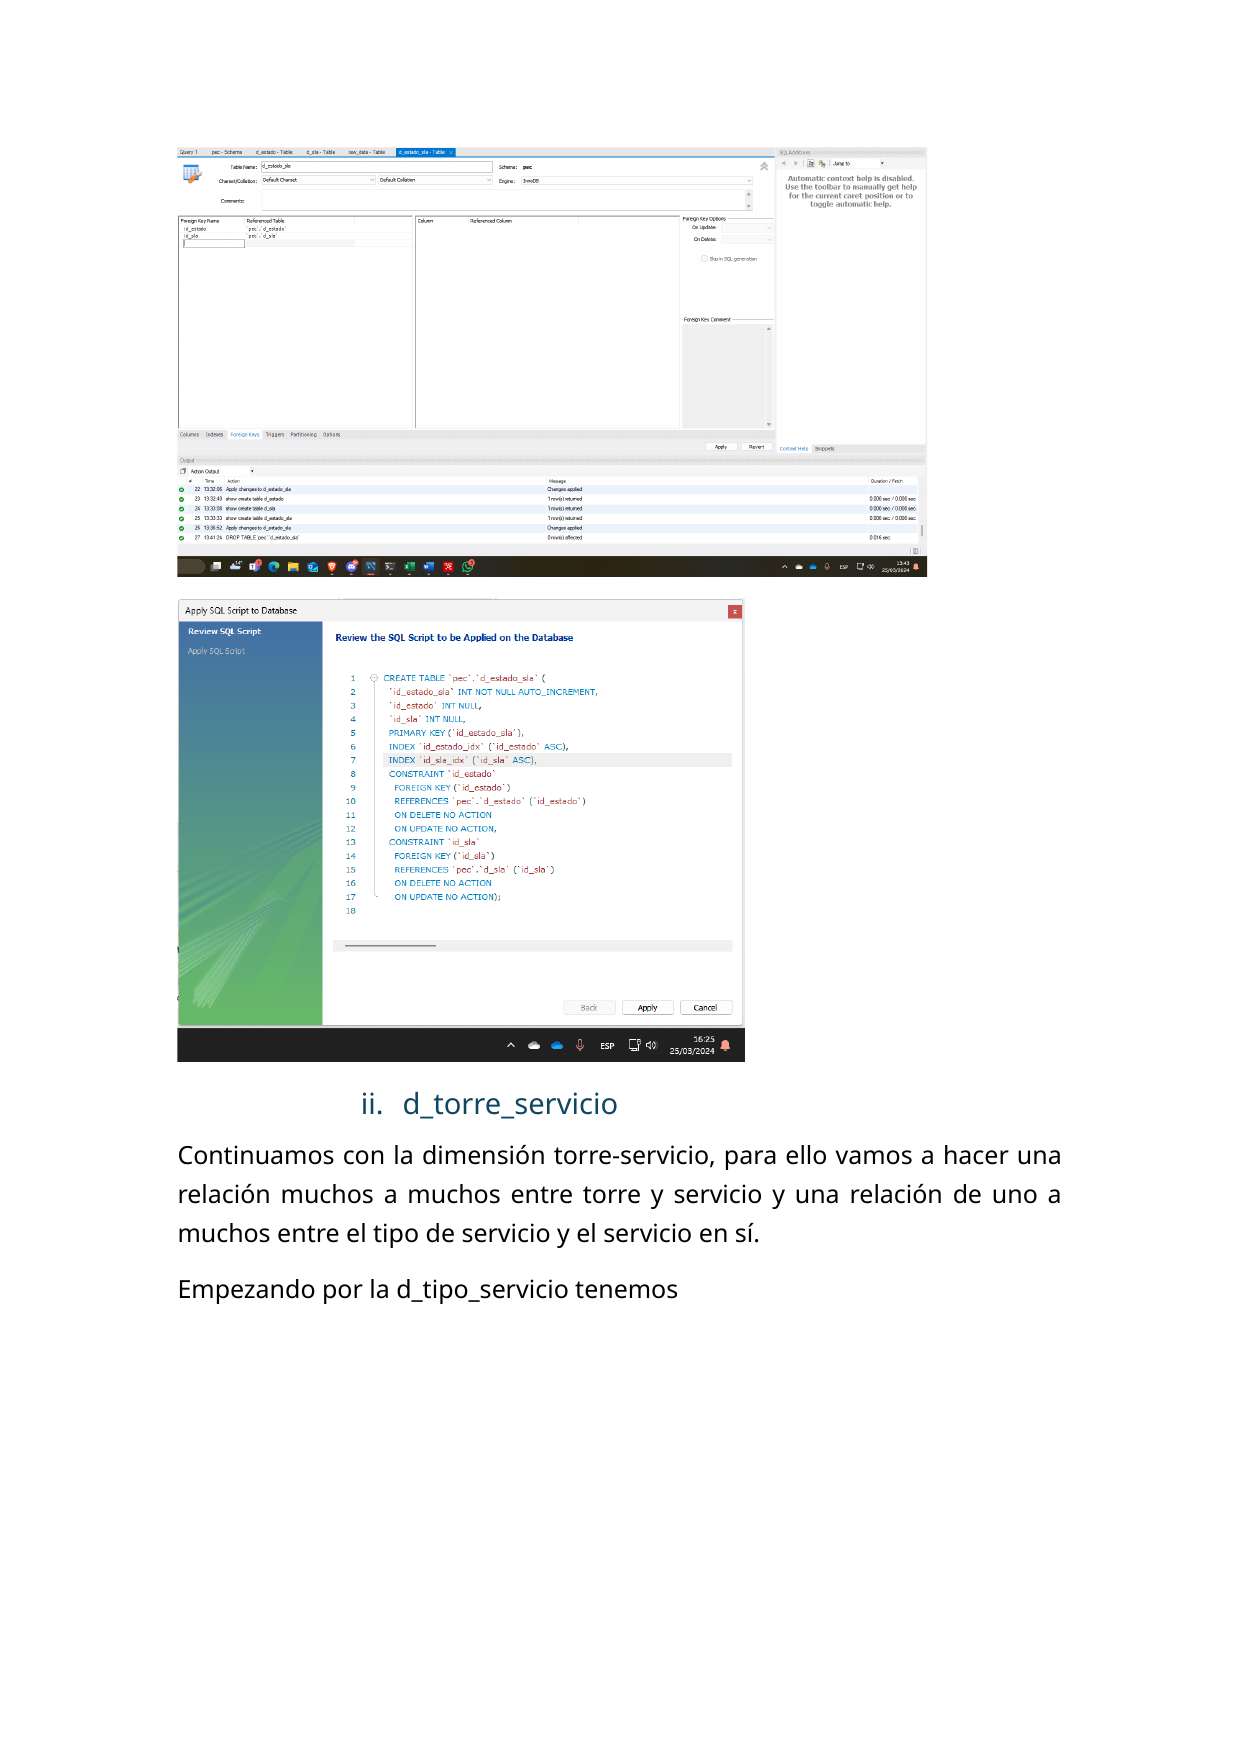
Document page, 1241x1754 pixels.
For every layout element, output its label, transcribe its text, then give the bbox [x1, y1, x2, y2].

picture [177, 147, 928, 577]
picture [177, 598, 745, 1062]
subtitle d_torre_servicio [383, 1083, 1063, 1123]
text Continuamos con la dimensión torre-servicio, para ello vamos a hacer una relación muchos a muchos entre torre y servicio y una relación de uno a muchos entre el tipo de servicio y el servicio en sí. [177, 1137, 1063, 1250]
text Empezando por la d_tipo_servicio tenemos [177, 1271, 1063, 1306]
